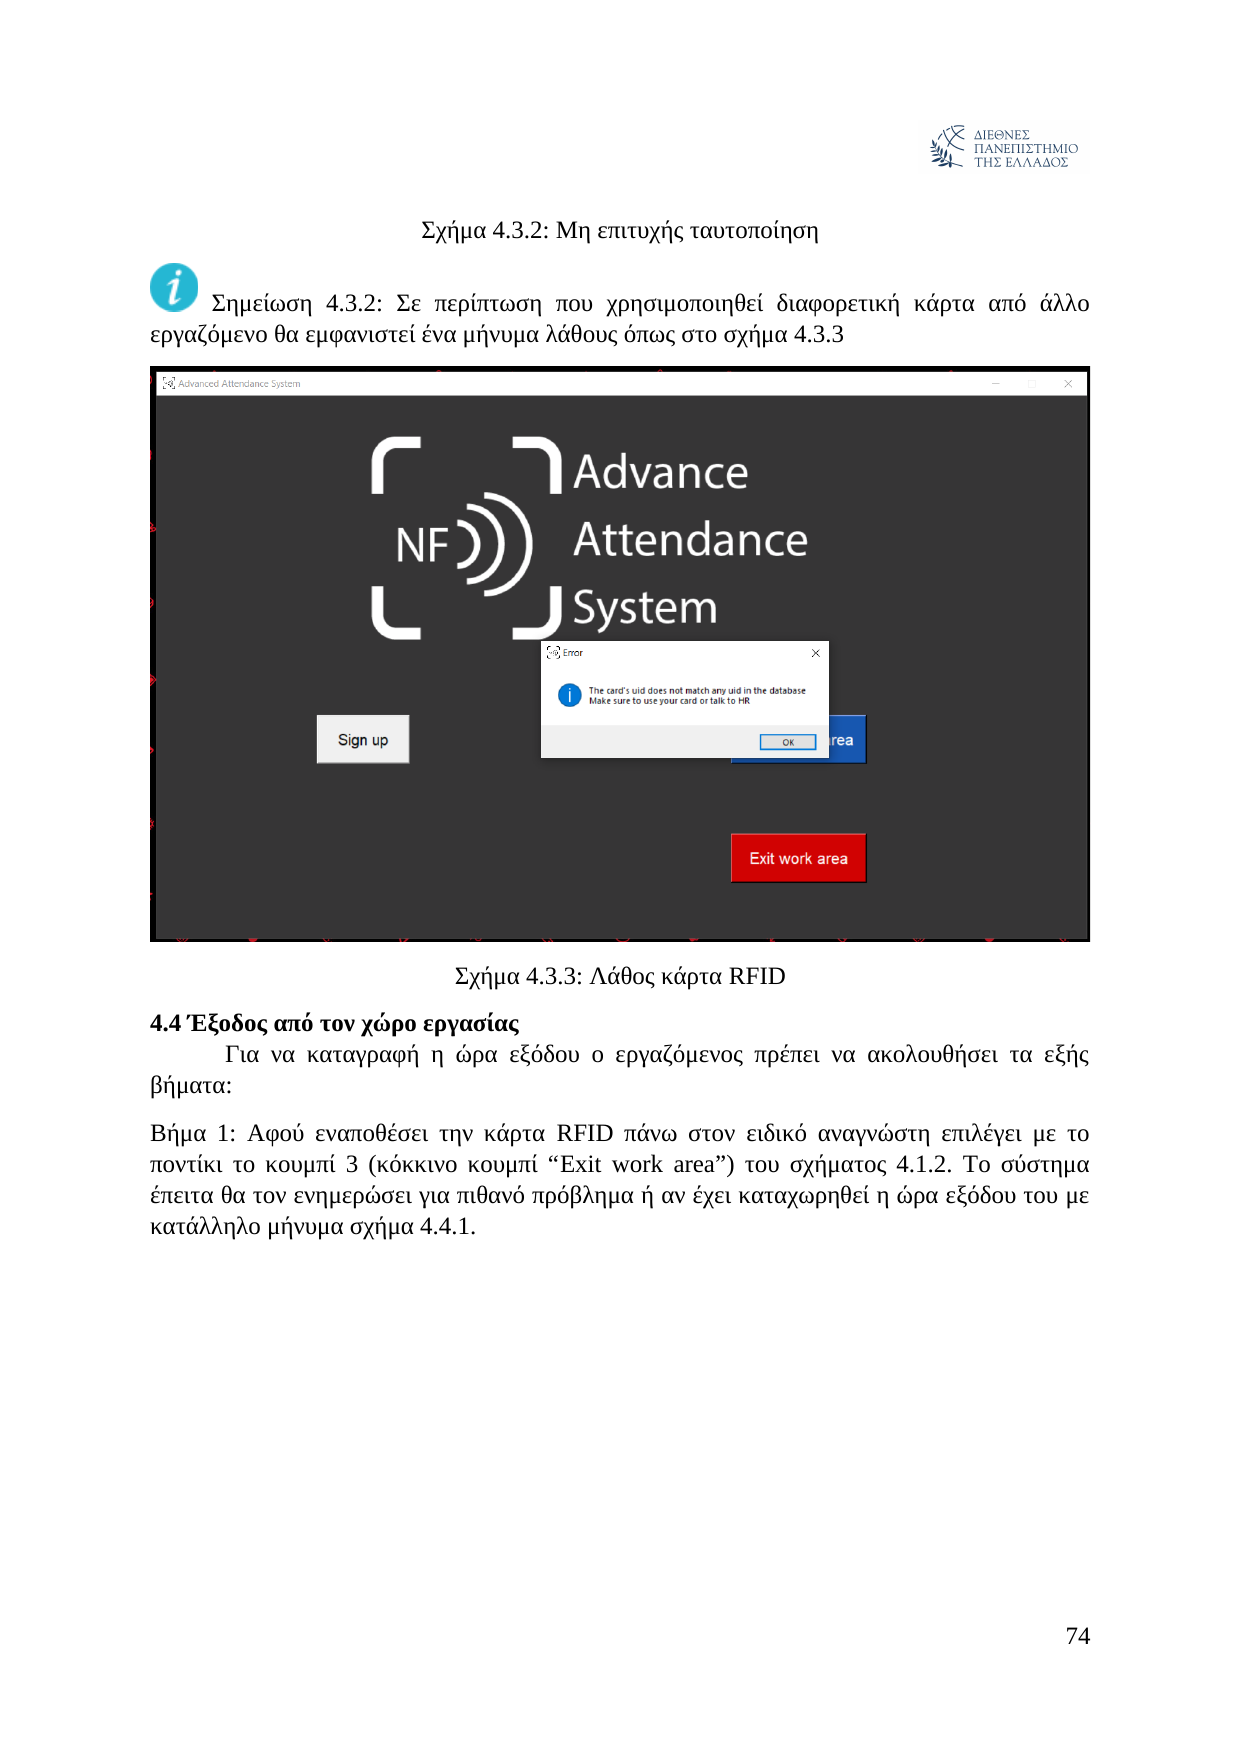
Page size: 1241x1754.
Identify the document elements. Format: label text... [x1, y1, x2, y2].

picture [150, 263, 198, 312]
text Βήμα 1: Αφού εναποθέσει την κάρτα RFID πάνω στον ειδικό αναγνώστη επιλέγει με το ποντίκι το κουμπί 3 (κόκκινο κουμπί “Exit work area”) του σχήματος 4.1.2. Το σύστημα έπειτα θα τον ενημερώσει για πιθανό πρόβλημα ή αν έχει καταχωρηθεί η ώρα εξόδου του με κατάλληλο μήνυμα σχήμα 4.4.1. [150, 1118, 1090, 1240]
text Σχήμα 4.3.3: Λάθος κάρτα RFID [150, 961, 1090, 989]
text Σημείωση 4.3.2: Σε περίπτωση που χρησιμοποιηθεί διαφορετική κάρτα από άλλο εργαζόμενο θα εμφανιστεί ένα μήνυμα λάθους όπως στο σχήμα 4.3.3 [150, 263, 1090, 348]
text Σχήμα 4.3.2: Μη επιτυχής ταυτοποίηση [150, 216, 1090, 244]
picture [917, 120, 1091, 174]
subtitle 4.4 Έξοδος από τον χώρο εργασίας [150, 1008, 1090, 1037]
text Για να καταγραφή η ώρα εξόδου ο εργαζόμενος πρέπει να ακολουθήσει τα εξής βήματα: [150, 1039, 1090, 1099]
picture [150, 366, 1091, 942]
